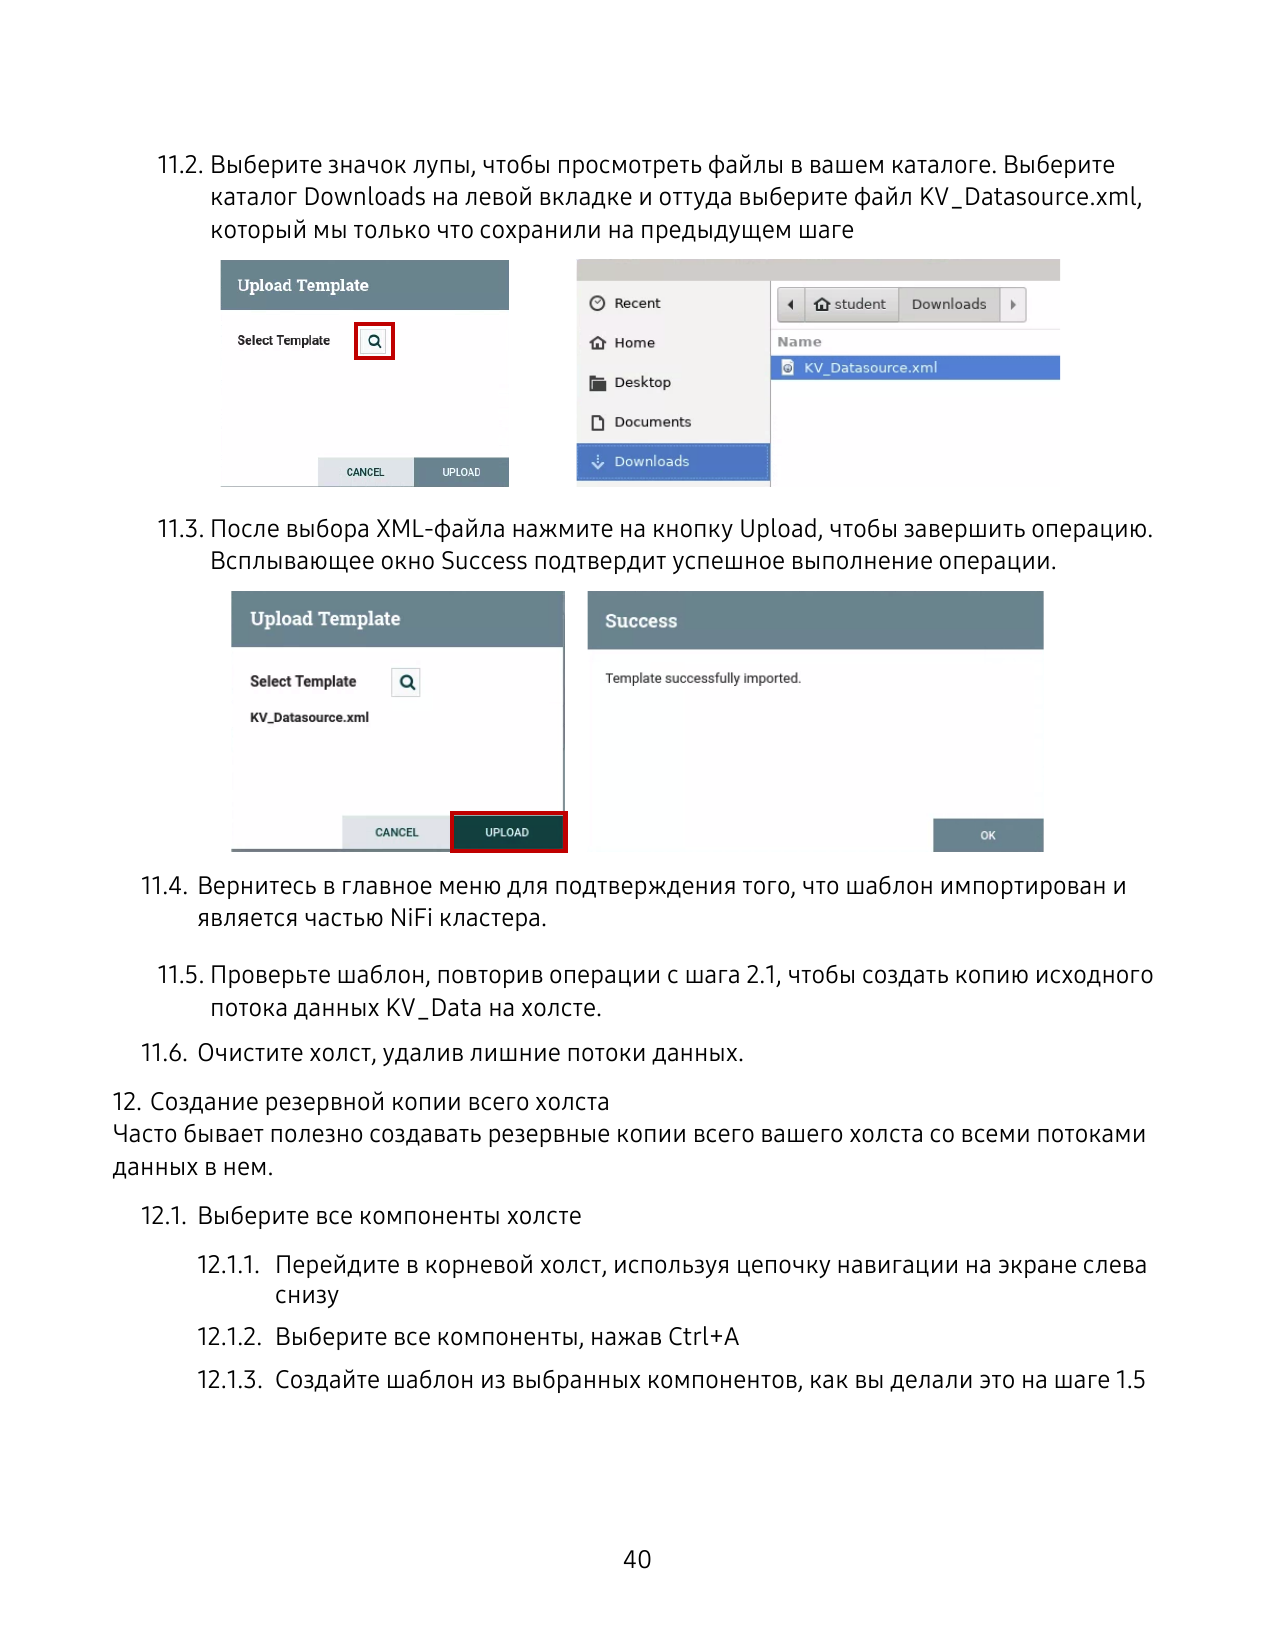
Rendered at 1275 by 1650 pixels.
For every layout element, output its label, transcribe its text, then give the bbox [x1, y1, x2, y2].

picture [220, 260, 509, 487]
picture [454, 815, 563, 849]
list Перейдите в корневой холст, используя цепочку навигации на экране слева снизу [197, 1250, 1162, 1310]
subtitle После выбора XML-файла нажмите на кнопку Upload, чтобы завершить операцию. Всплывающее окно Success подтвердит успешное выполнение операции. [157, 514, 1162, 577]
list Выберите все компоненты, нажав Ctrl+A [197, 1322, 1162, 1352]
picture [576, 259, 1060, 487]
list Создание резервной копии всего холста [112, 1087, 1162, 1117]
subtitle Выберите значок лупы, чтобы просмотреть файлы в вашем каталоге. Выберите каталог Downloads на левой вкладке и оттуда выберите файл KV_Datasource.xml, который мы только что сохранили на предыдущем шаге [157, 150, 1162, 245]
picture [231, 591, 565, 852]
list Вернитесь в главное меню для подтверждения того, что шаблон импортирован и является частью NiFi кластера. [141, 871, 1162, 933]
text Часто бывает полезно создавать резервные копии всего вашего холста со всеми потоками данных в нем. [112, 1119, 1162, 1182]
list Выберите все компоненты холсте [141, 1201, 1162, 1231]
picture [587, 591, 1044, 852]
list Создайте шаблон из выбранных компонентов, как вы делали это на шаге 1.5 [197, 1365, 1162, 1395]
subtitle Проверьте шаблон, повторив операции с шага 2.1, чтобы создать копию исходного потока данных KV_Data на холсте. [157, 961, 1162, 1023]
list Очистите холст, удалив лишние потоки данных. [141, 1038, 1162, 1068]
